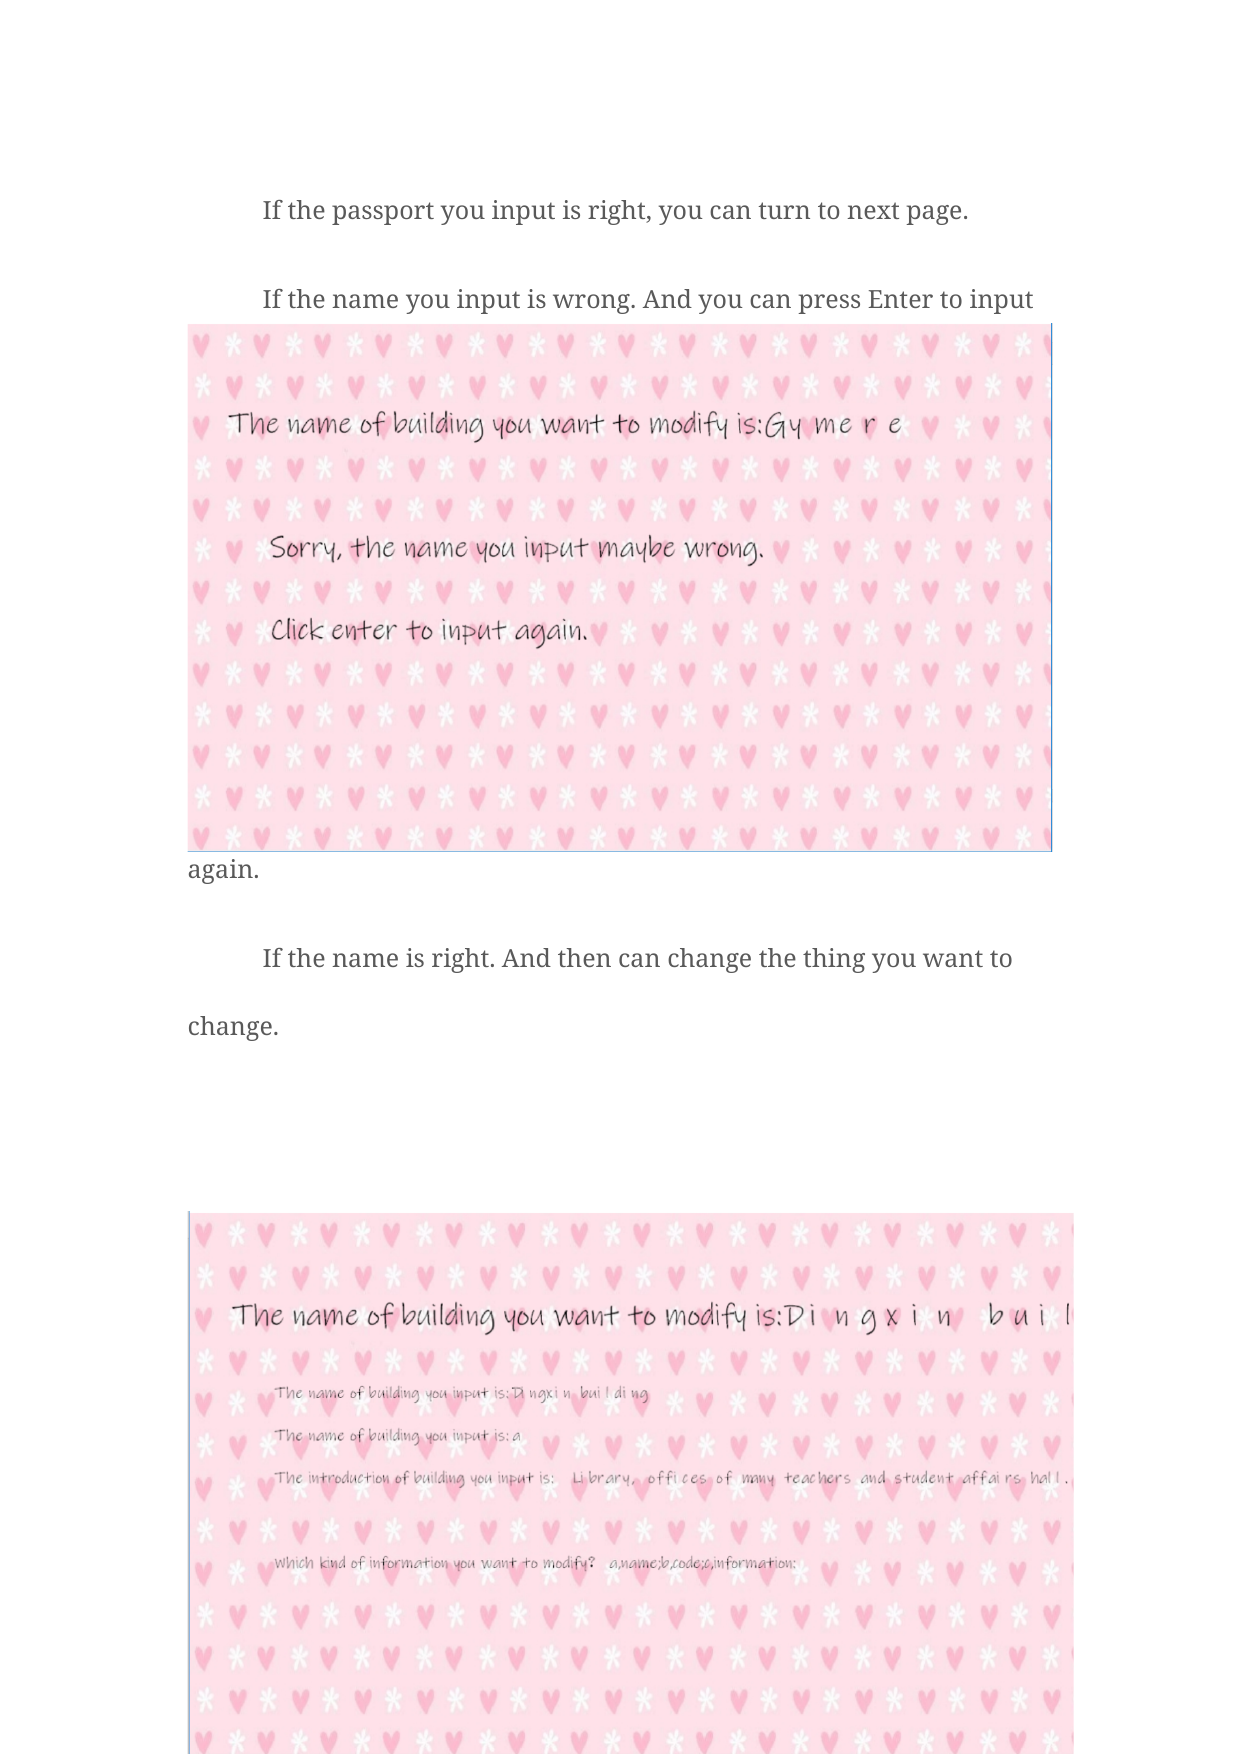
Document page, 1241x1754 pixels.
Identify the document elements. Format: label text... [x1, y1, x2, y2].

text If the name you input is wrong. And you can press Enter to input again. [187, 852, 1053, 886]
picture [187, 323, 1053, 852]
text If the name is right. And then can change the thing you want to change. [187, 941, 1053, 1043]
text If the passport you input is right, you can turn to next page. [187, 192, 1053, 227]
picture [187, 1211, 1074, 1754]
text If the name you input is wrong. And you can press Enter to input again. [187, 281, 1053, 323]
